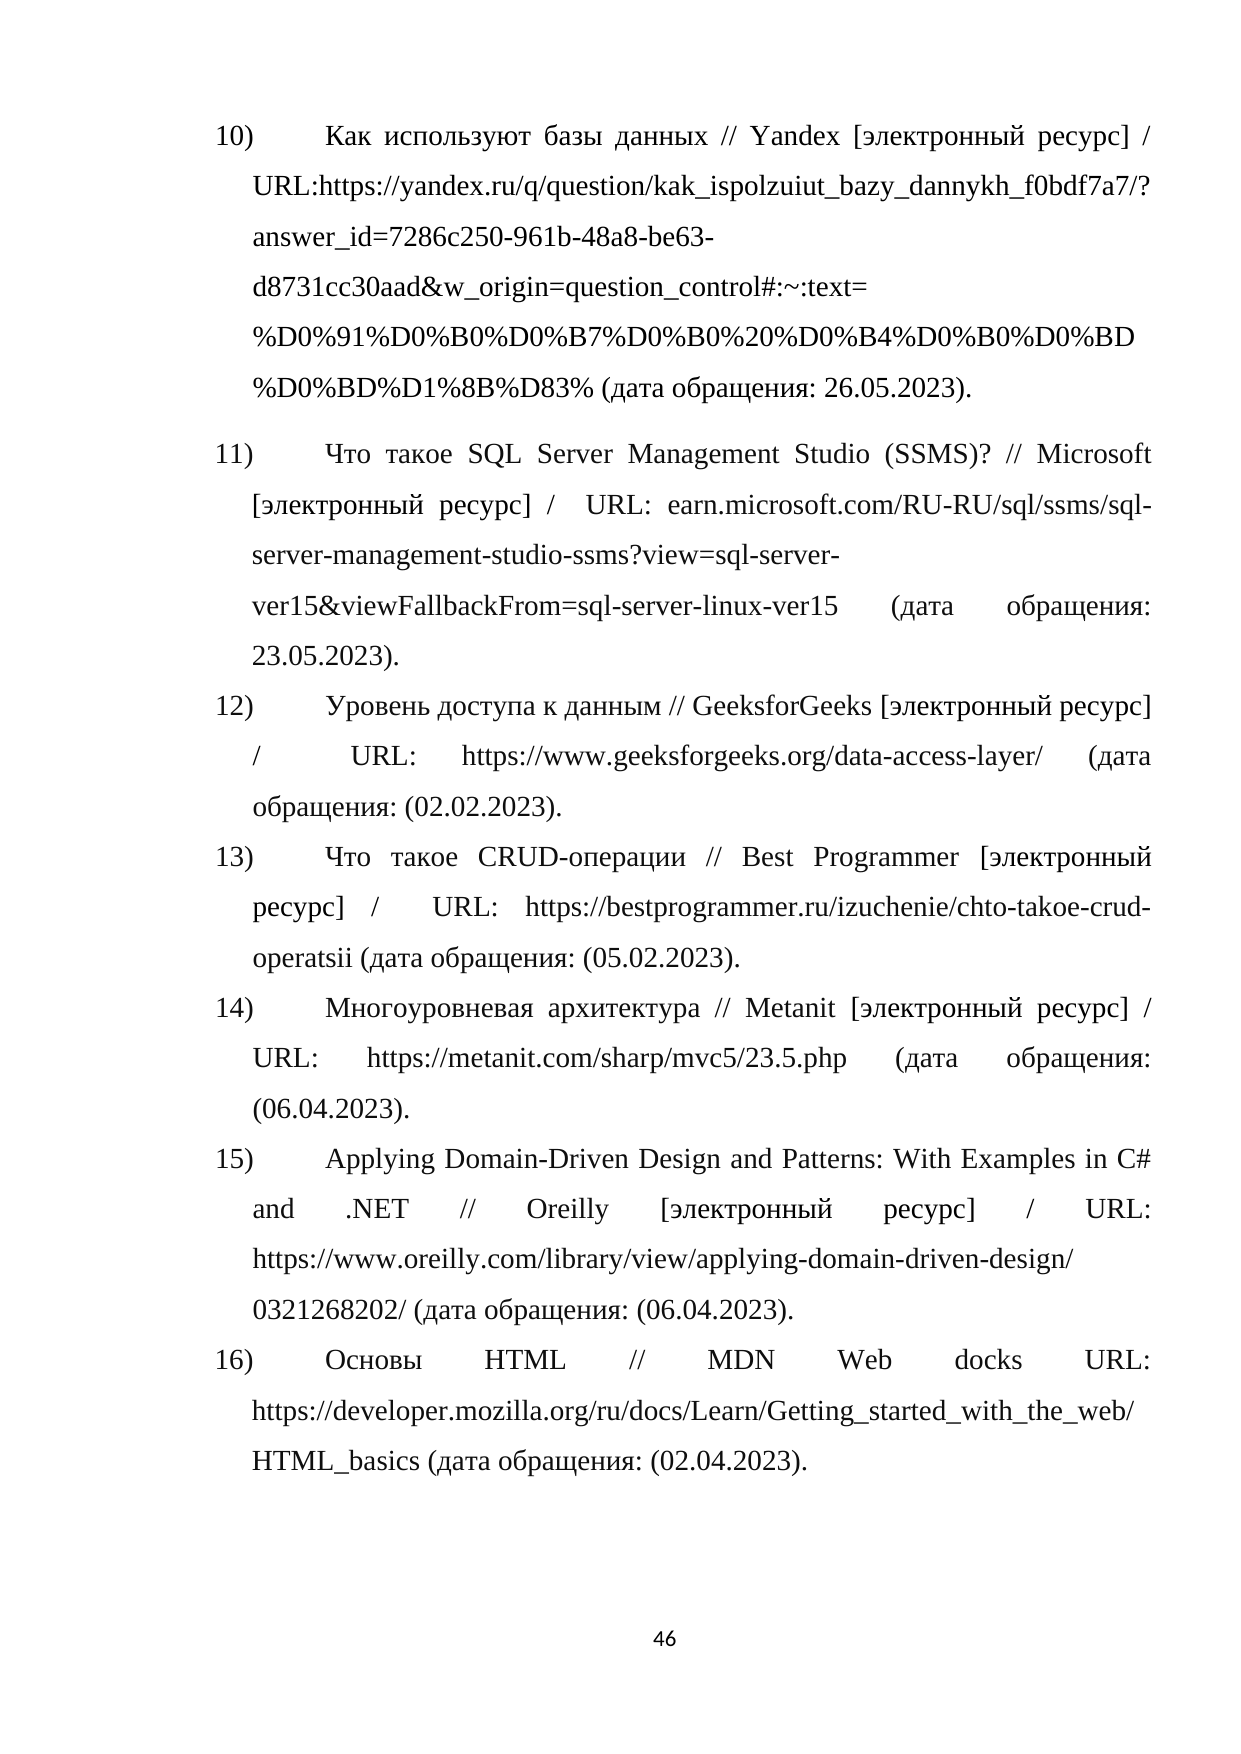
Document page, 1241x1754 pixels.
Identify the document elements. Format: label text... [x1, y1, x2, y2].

list Как используют базы данных // Yandex [электронный ресурс] / URL:https://yandex.ru/q/question/kak_ispolzuiut_bazy_dannykh_f0bdf7a7/?answer_id=7286c250-961b-48a8-be63-d8731cc30aad&w_origin=question_control#:~:text=%D0%91%D0%B0%D0%B7%D0%B0%20%D0%B4%D0%B0%D0%BD%D0%BD%D1%8B%D83% (дата обращения: 26.05.2023). [215, 118, 1152, 403]
list Уровень доступа к данным // GeeksforGeeks [электронный ресурс] / URL: https://www.geeksforgeeks.org/data-access-layer/ (дата обращения: (02.02.2023). [215, 688, 1152, 822]
list Многоуровневая архитектура // Metanit [электронный ресурс] / URL: https://metanit.com/sharp/mvc5/23.5.php (дата обращения: (06.04.2023). [215, 990, 1152, 1124]
list Что такое CRUD-операции // Best Programmer [электронный ресурс] / URL: https://bestprogrammer.ru/izuchenie/chto-takoe-crud-operatsii (дата обращения: (05.02.2023). [215, 839, 1152, 973]
list Что такое SQL Server Management Studio (SSMS)? // Microsoft [электронный ресурс] / URL: earn.microsoft.com/RU-RU/sql/ssms/sql-server-management-studio-ssms?view=sql-server-ver15&viewFallbackFrom=sql-server-linux-ver15 (дата обращения: 23.05.2023). [214, 437, 1152, 671]
list Основы HTML // MDN Web docks URL: https://developer.mozilla.org/ru/docs/Learn/Getting_started_with_the_web/HTML_basics (дата обращения: (02.04.2023). [214, 1342, 1152, 1476]
list Applying Domain-Driven Design and Patterns: With Examples in C# and .NET // Oreilly [электронный ресурс] / URL: https://www.oreilly.com/library/view/applying-domain-driven-design/0321268202/ (дата обращения: (06.04.2023). [215, 1141, 1152, 1326]
